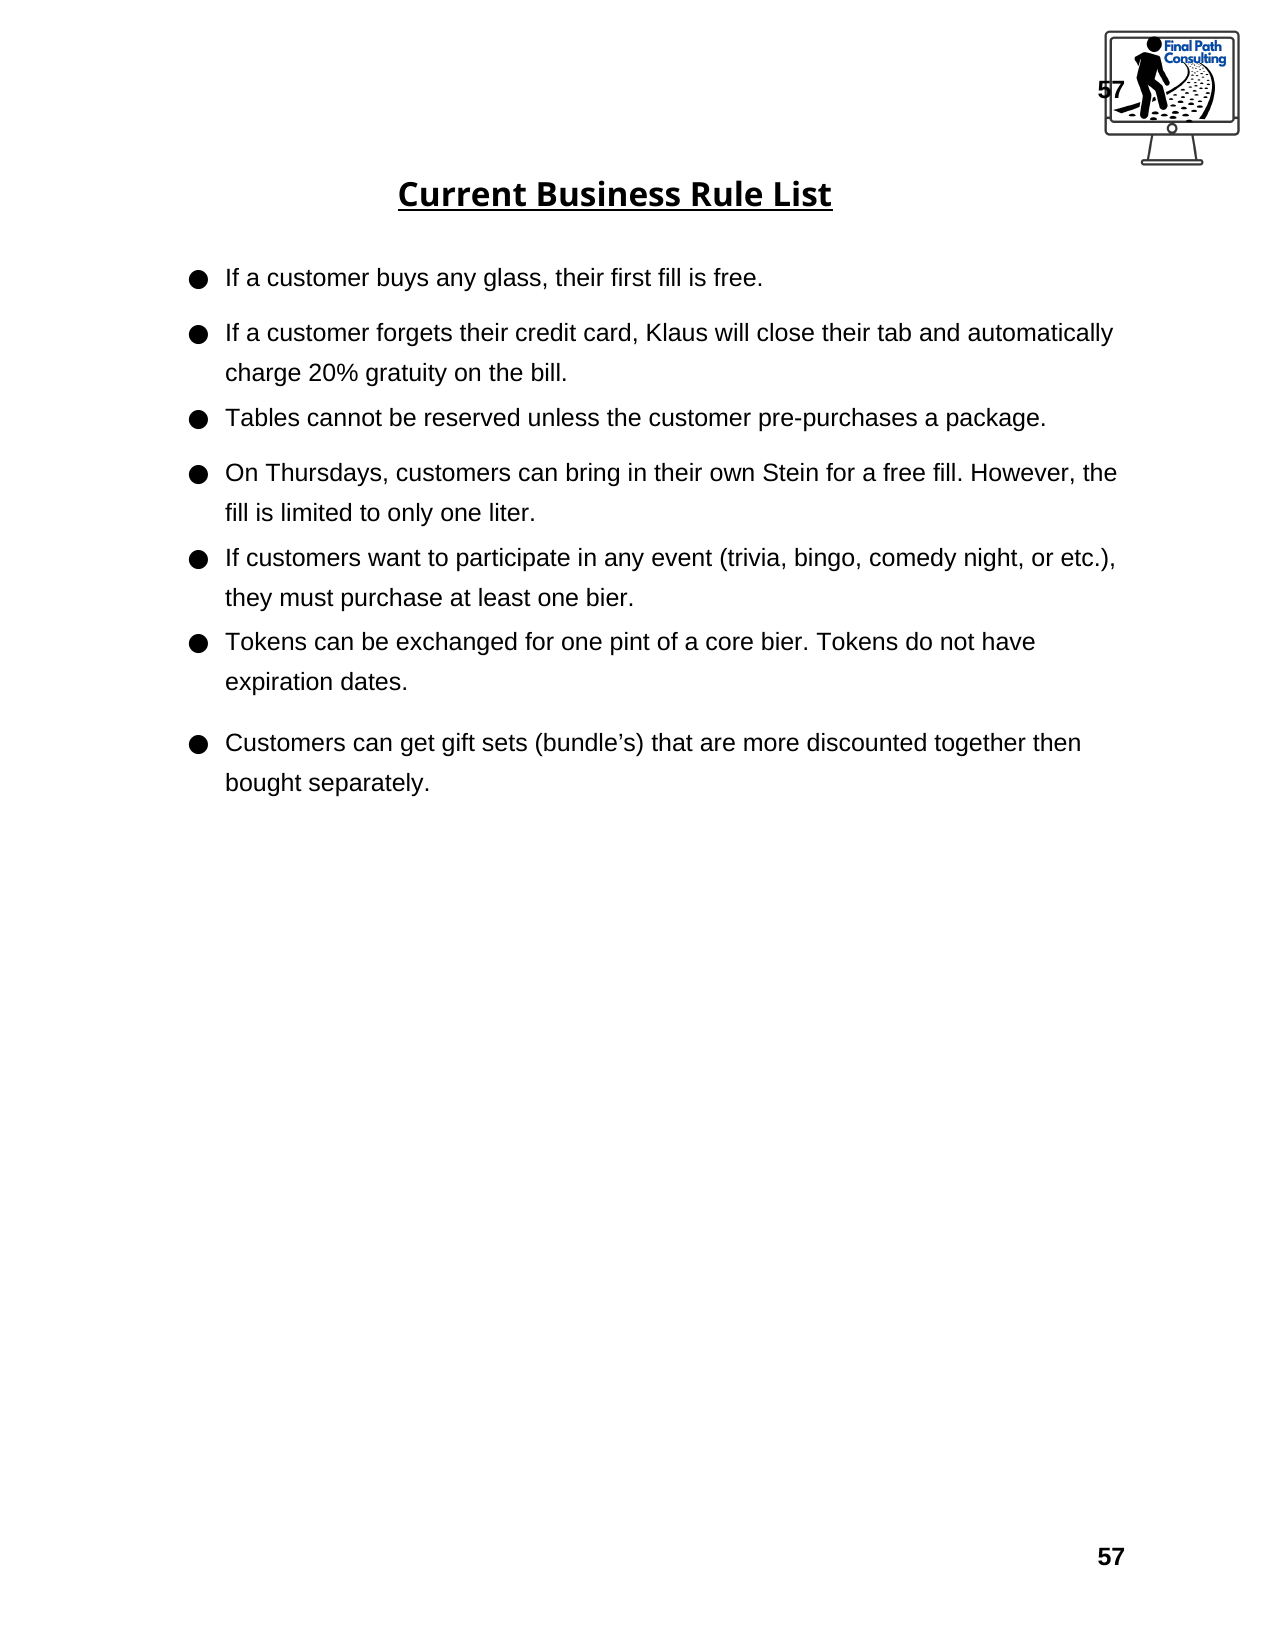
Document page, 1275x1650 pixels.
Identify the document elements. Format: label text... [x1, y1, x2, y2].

list On Thursdays, customers can bring in their own Stein for a free fill. However, the fill is limited to only one liter. [187, 444, 1125, 527]
picture [1098, 89, 1107, 95]
list If customers want to participate in any event (trivia, bingo, comedy night, or etc.), they must purchase at least one bier. [187, 529, 1125, 611]
list If a customer buys any glass, their first fill is free. [187, 249, 1125, 301]
list If a customer forgets their credit card, Klaus will close their tab and automatically charge 20% gratuity on the bill. [187, 304, 1125, 387]
list Tables cannot be reserved unless the customer pre-purchases a package. [187, 389, 1125, 440]
picture [1098, 18, 1247, 174]
subtitle Current Business Rule List [150, 171, 1125, 216]
list Tokens can be exchanged for one pint of a core bier. Tokens do not have expiration dates. [187, 614, 1125, 696]
list Customers can get gift sets (bundle’s) that are more discounted together then bought separately. [187, 715, 1125, 797]
